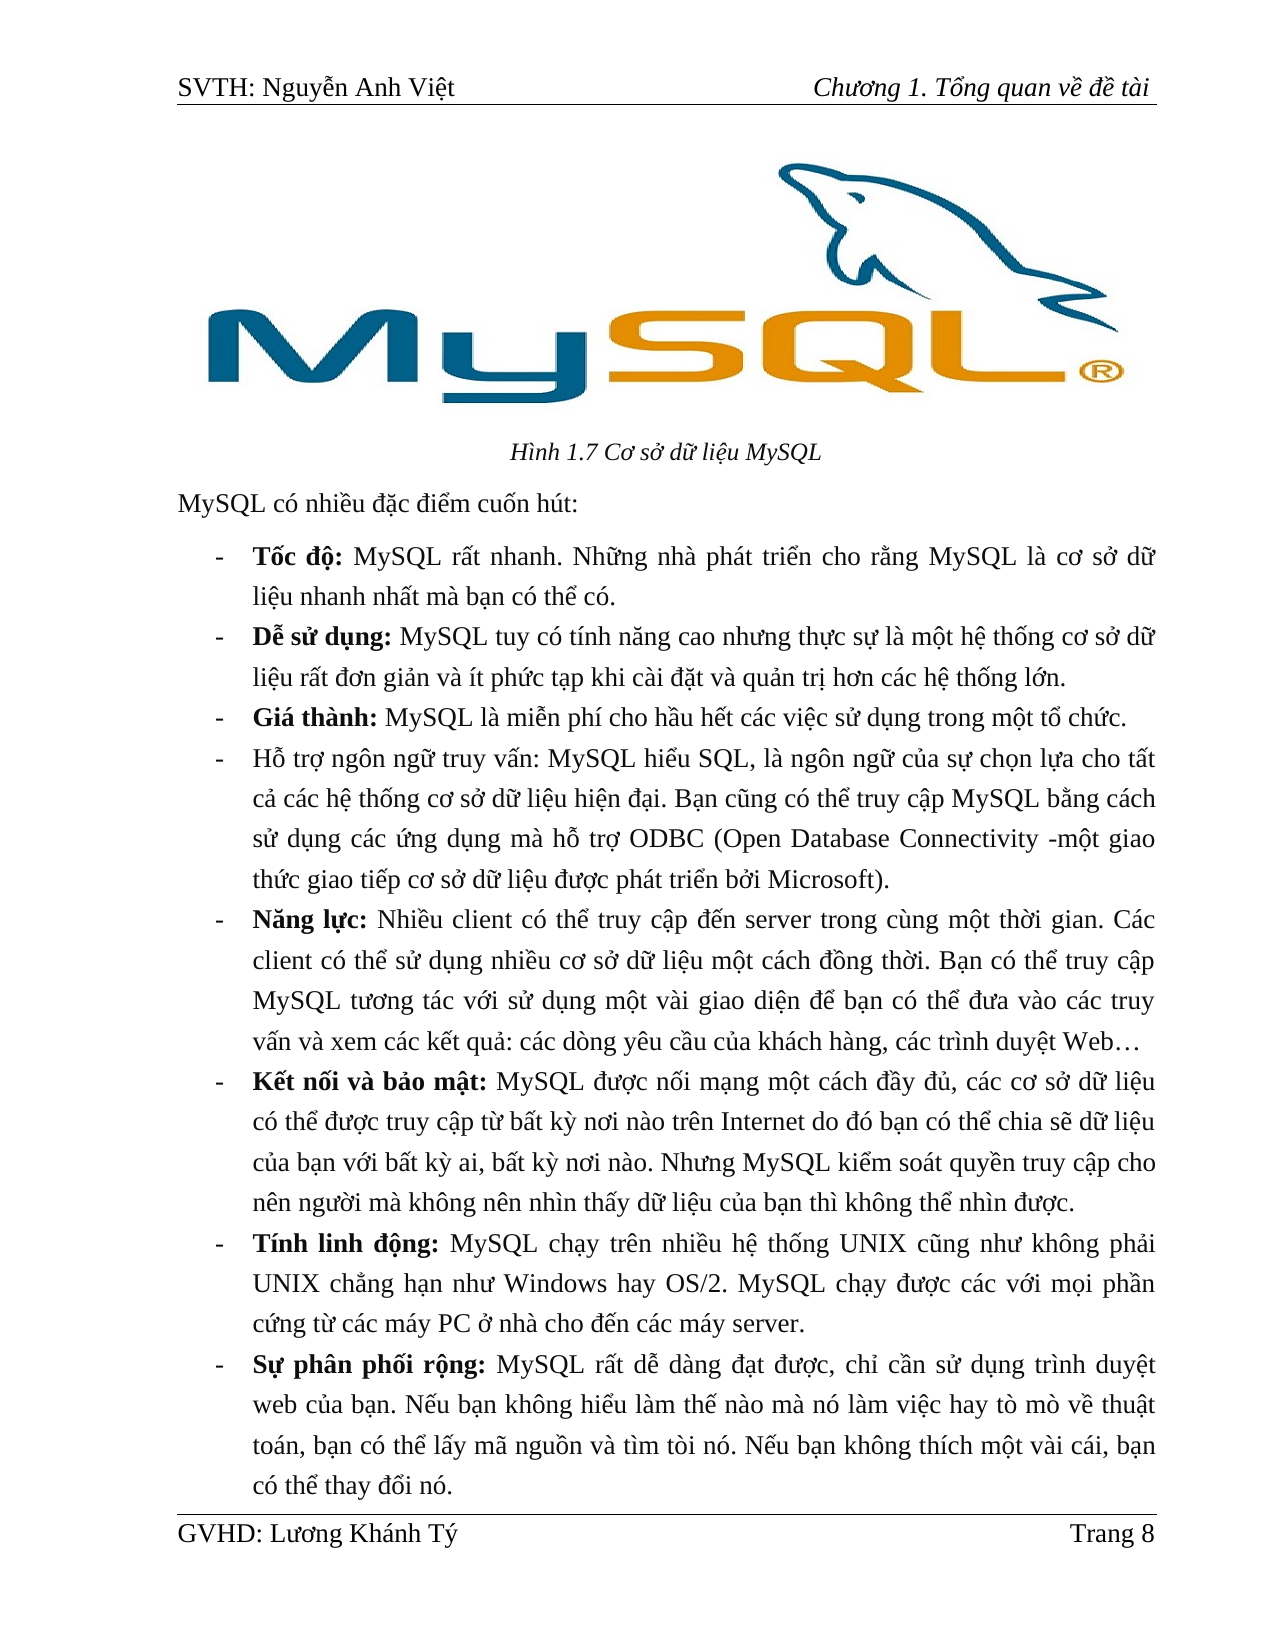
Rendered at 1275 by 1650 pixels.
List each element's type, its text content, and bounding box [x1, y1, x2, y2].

list Kết nối và bảo mật: MySQL được nối mạng một cách đầy đủ, các cơ sở dữ liệu có thể được truy cập từ bất kỳ nơi nào trên Internet do đó bạn có thể chia sẽ dữ liệu của bạn với bất kỳ ai, bất kỳ nơi nào. Nhưng MySQL kiểm soát quyền truy cập cho nên người mà không nên nhìn thấy dữ liệu của bạn thì không thể nhìn được. [215, 1065, 1157, 1217]
list Dễ sử dụng: MySQL tuy có tính năng cao nhưng thực sự là một hệ thống cơ sở dữ liệu rất đơn giản và ít phức tạp khi cài đặt và quản trị hơn các hệ thống lớn. [215, 621, 1157, 692]
list Sự phân phối rộng: MySQL rất dễ dàng đạt được, chỉ cần sử dụng trình duyệt web của bạn. Nếu bạn không hiểu làm thế nào mà nó làm việc hay tò mò về thuật toán, bạn có thể lấy mã nguồn và tìm tòi nó. Nếu bạn không thích một vài cái, bạn có thể thay đổi nó. [215, 1348, 1157, 1500]
list Hỗ trợ ngôn ngữ truy vấn: MySQL hiểu SQL, là ngôn ngữ của sự chọn lựa cho tất cả các hệ thống cơ sở dữ liệu hiện đại. Bạn cũng có thể truy cập MySQL bằng cách sử dụng các ứng dụng mà hỗ trợ ODBC (Open Database Connectivity -một giao thức giao tiếp cơ sở dữ liệu được phát triển bởi Microsoft). [215, 742, 1157, 894]
text MySQL có nhiều đặc điểm cuốn hút: [177, 487, 1157, 518]
list Tốc độ: MySQL rất nhanh. Những nhà phát triển cho rằng MySQL là cơ sở dữ liệu nhanh nhất mà bạn có thể có. [215, 540, 1157, 611]
list Năng lực: Nhiều client có thể truy cập đến server trong cùng một thời gian. Các client có thể sử dụng nhiều cơ sở dữ liệu một cách đồng thời. Bạn có thể truy cập MySQL tương tác với sử dụng một vài giao diện để bạn có thể đưa vào các truy vấn và xem các kết quả: các dòng yêu cầu của khách hàng, các trình duyệt Web… [215, 903, 1157, 1056]
picture [178, 147, 1156, 416]
list Giá thành: MySQL là miễn phí cho hầu hết các việc sử dụng trong một tổ chức. [215, 701, 1157, 732]
text Hình 1.7 Cơ sở dữ liệu MySQL [177, 437, 1157, 466]
list Tính linh động: MySQL chạy trên nhiều hệ thống UNIX cũng như không phải UNIX chẳng hạn như Windows hay OS/2. MySQL chạy được các với mọi phần cứng từ các máy PC ở nhà cho đến các máy server. [215, 1227, 1157, 1339]
